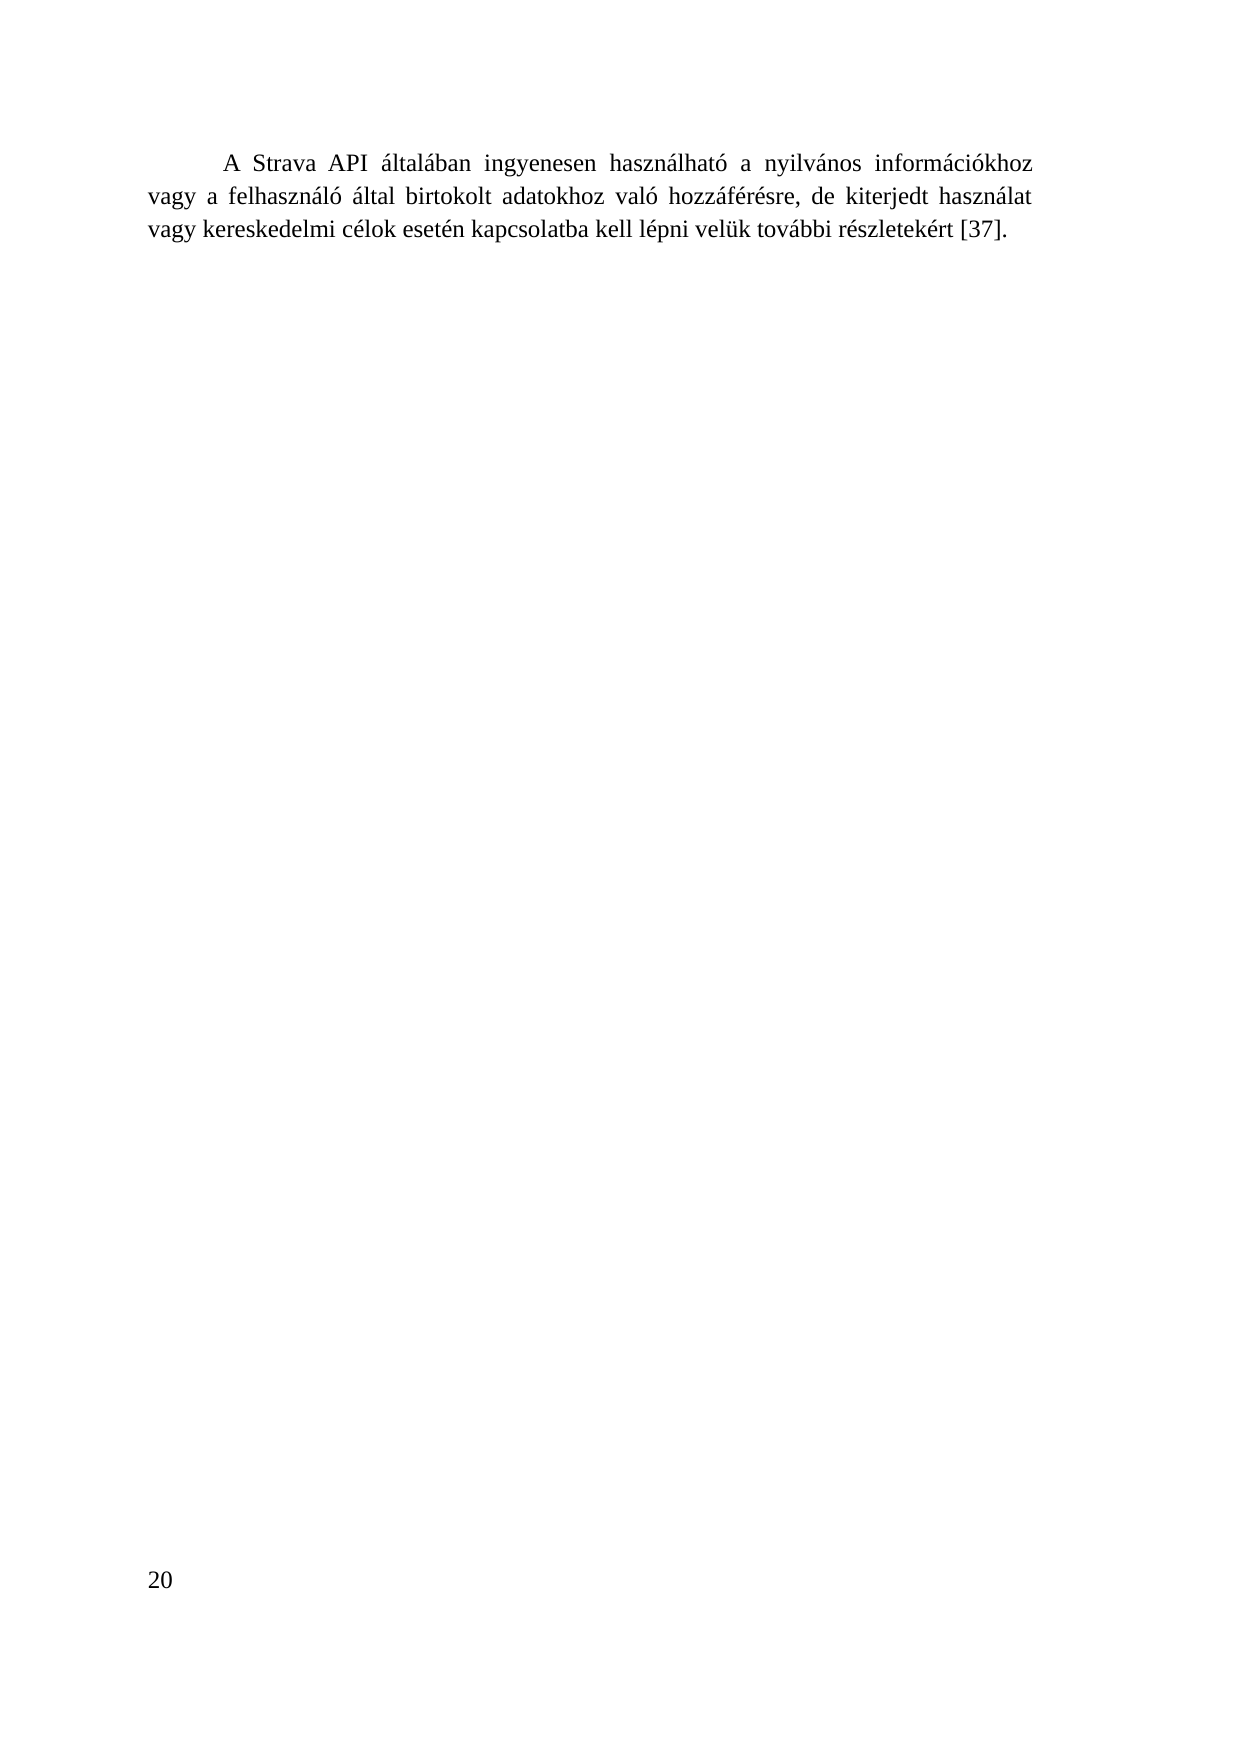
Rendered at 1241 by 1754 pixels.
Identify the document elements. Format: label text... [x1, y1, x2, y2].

text A Strava API általában ingyenesen használható a nyilvános információkhoz vagy a felhasználó által birtokolt adatokhoz való hozzáférésre, de kiterjedt használat vagy kereskedelmi célok esetén kapcsolatba kell lépni velük további részletekért . [148, 148, 1033, 242]
